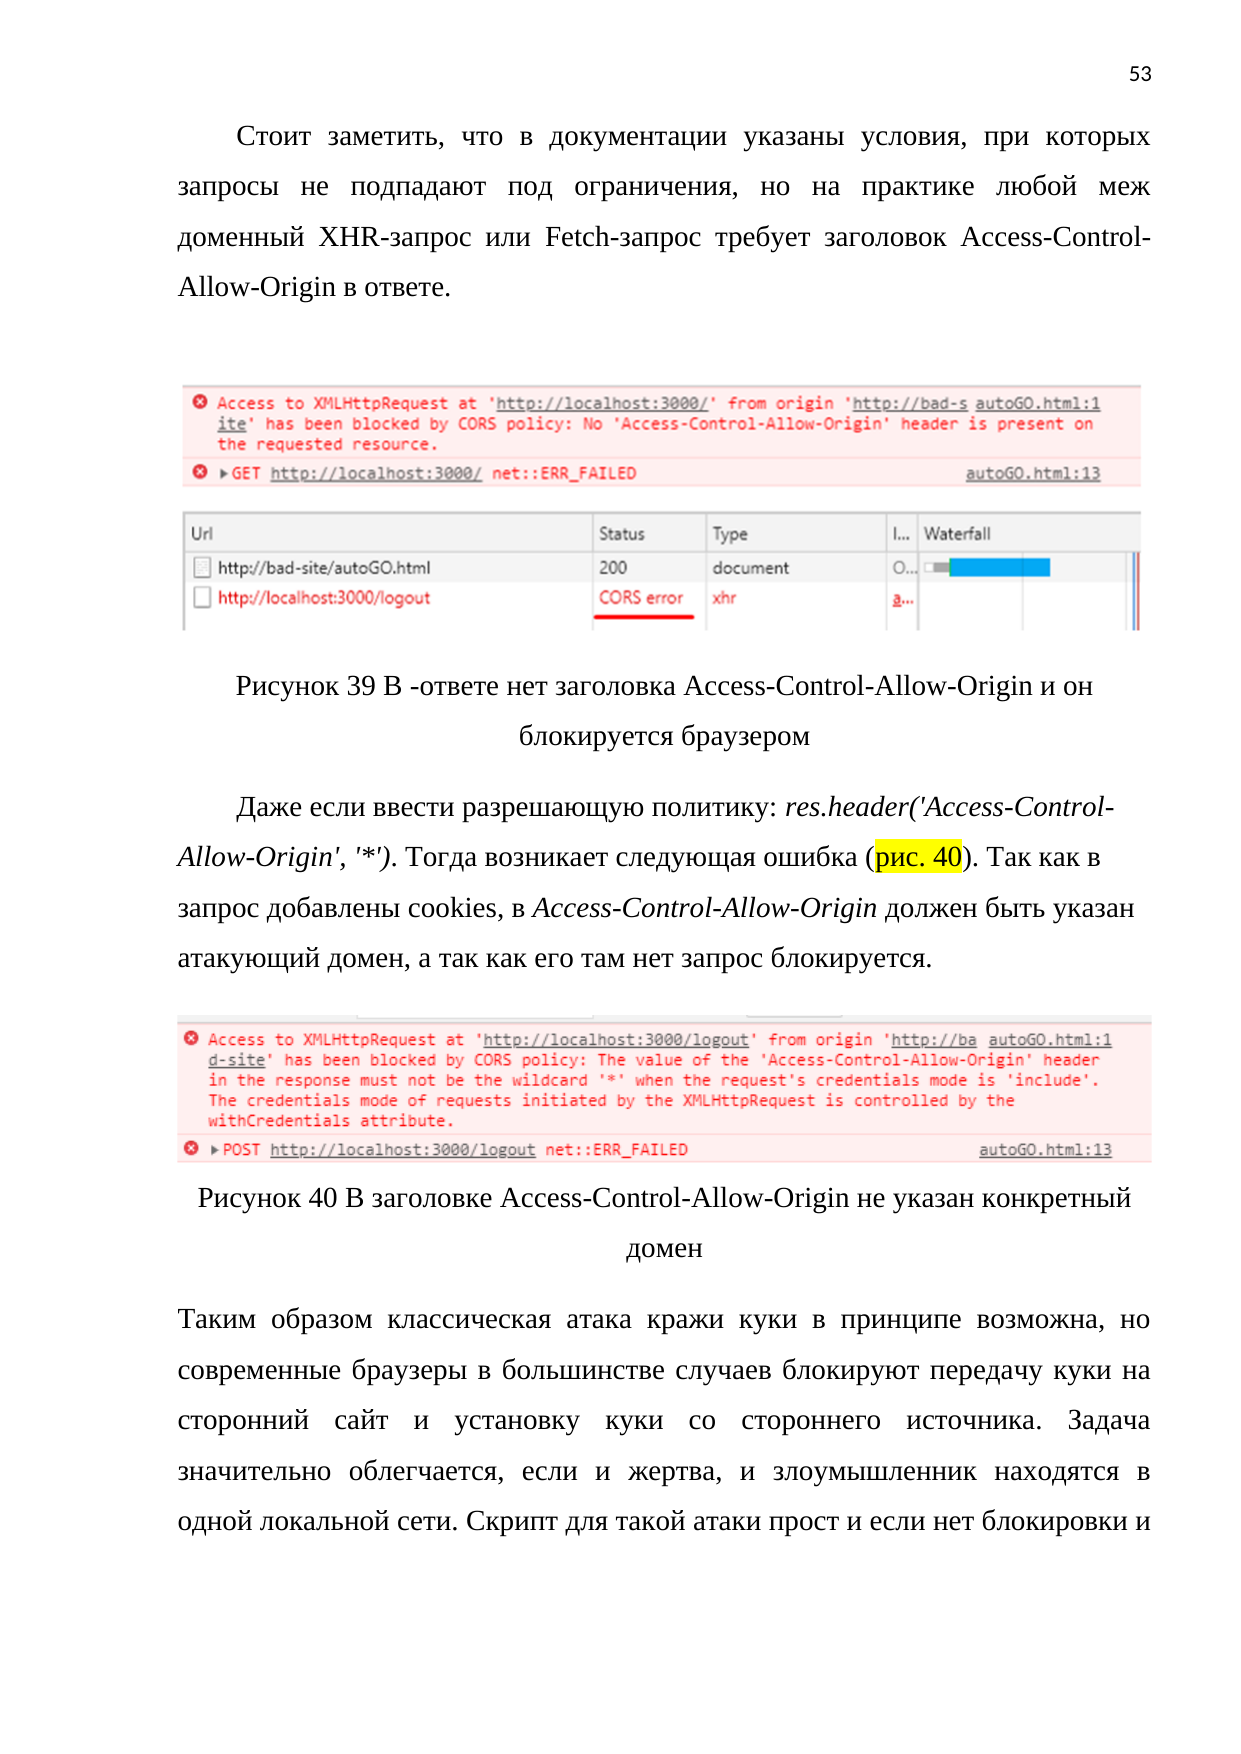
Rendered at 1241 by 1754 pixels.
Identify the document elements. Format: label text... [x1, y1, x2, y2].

text Рисунок 39 В -ответе нет заголовка Access-Control-Allow-Origin и он блокируется браузером [177, 668, 1152, 751]
picture [177, 1015, 1152, 1167]
text Рисунок 40 В заголовке Access-Control-Allow-Origin не указан конкретный домен [177, 1180, 1152, 1264]
picture [177, 373, 1152, 647]
text Даже если ввести разрешающую политику: res.header('Access-Control-Allow-Origin', '*'). Тогда возникает следующая ошибка (рис. 40). Так как в запрос добавлены cookies, в Access-Control-Allow-Origin должен быть указан атакующий домен, а так как его там нет запрос блокируется. [177, 789, 1152, 973]
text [177, 1302, 1152, 1536]
text Стоит заметить, что в документации указаны условия, при которых запросы не подпадают под ограничения, но на практике любой меж доменный XHR-запрос или Fetch-запрос требует заголовок Access-Control-Allow-Origin в ответе. [177, 118, 1152, 303]
